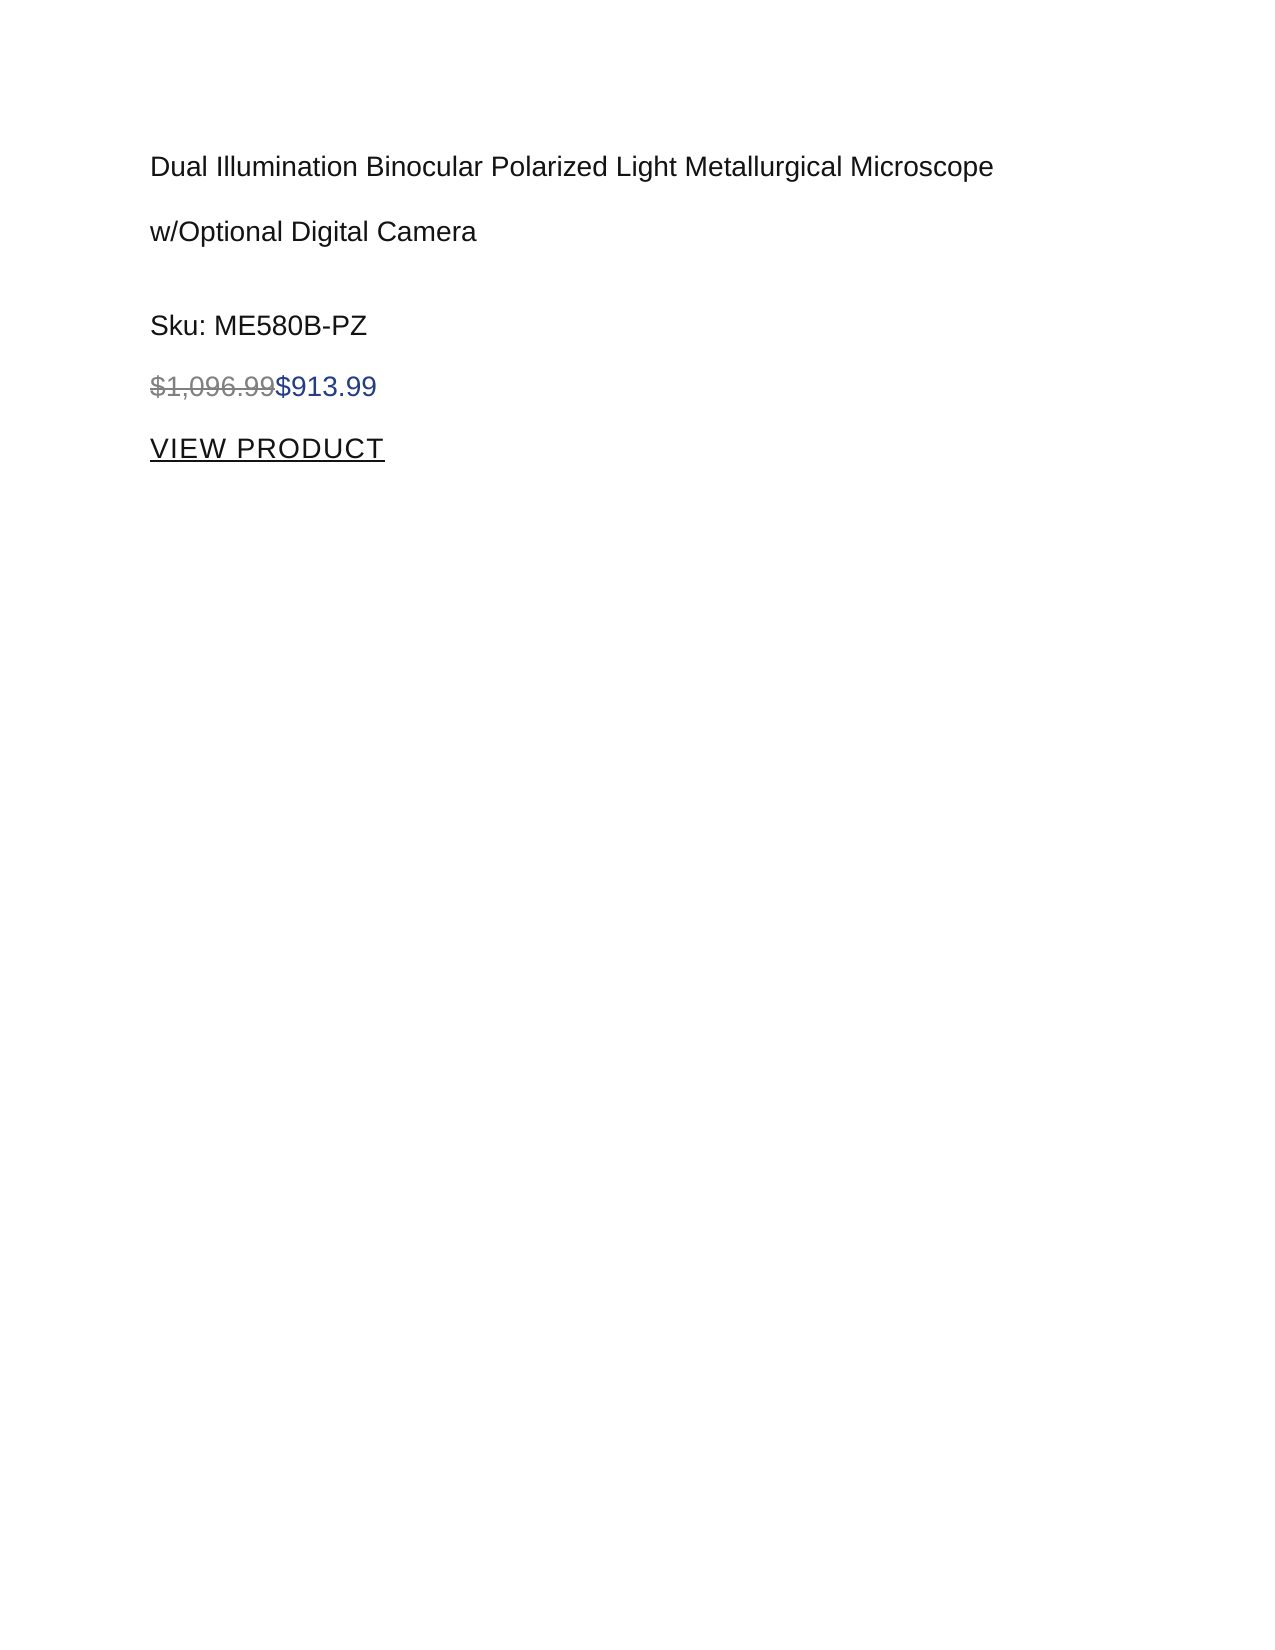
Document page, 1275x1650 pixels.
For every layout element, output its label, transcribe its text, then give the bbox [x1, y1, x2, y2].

text Dual Illumination Binocular Polarized Light Metallurgical Microscope w/Optional Digital Camera [150, 150, 1125, 247]
text VIEW PRODUCT [150, 432, 1125, 464]
text $1,096.99$913.99 [150, 370, 1125, 403]
text Sku: ME580B-PZ [150, 309, 1125, 341]
